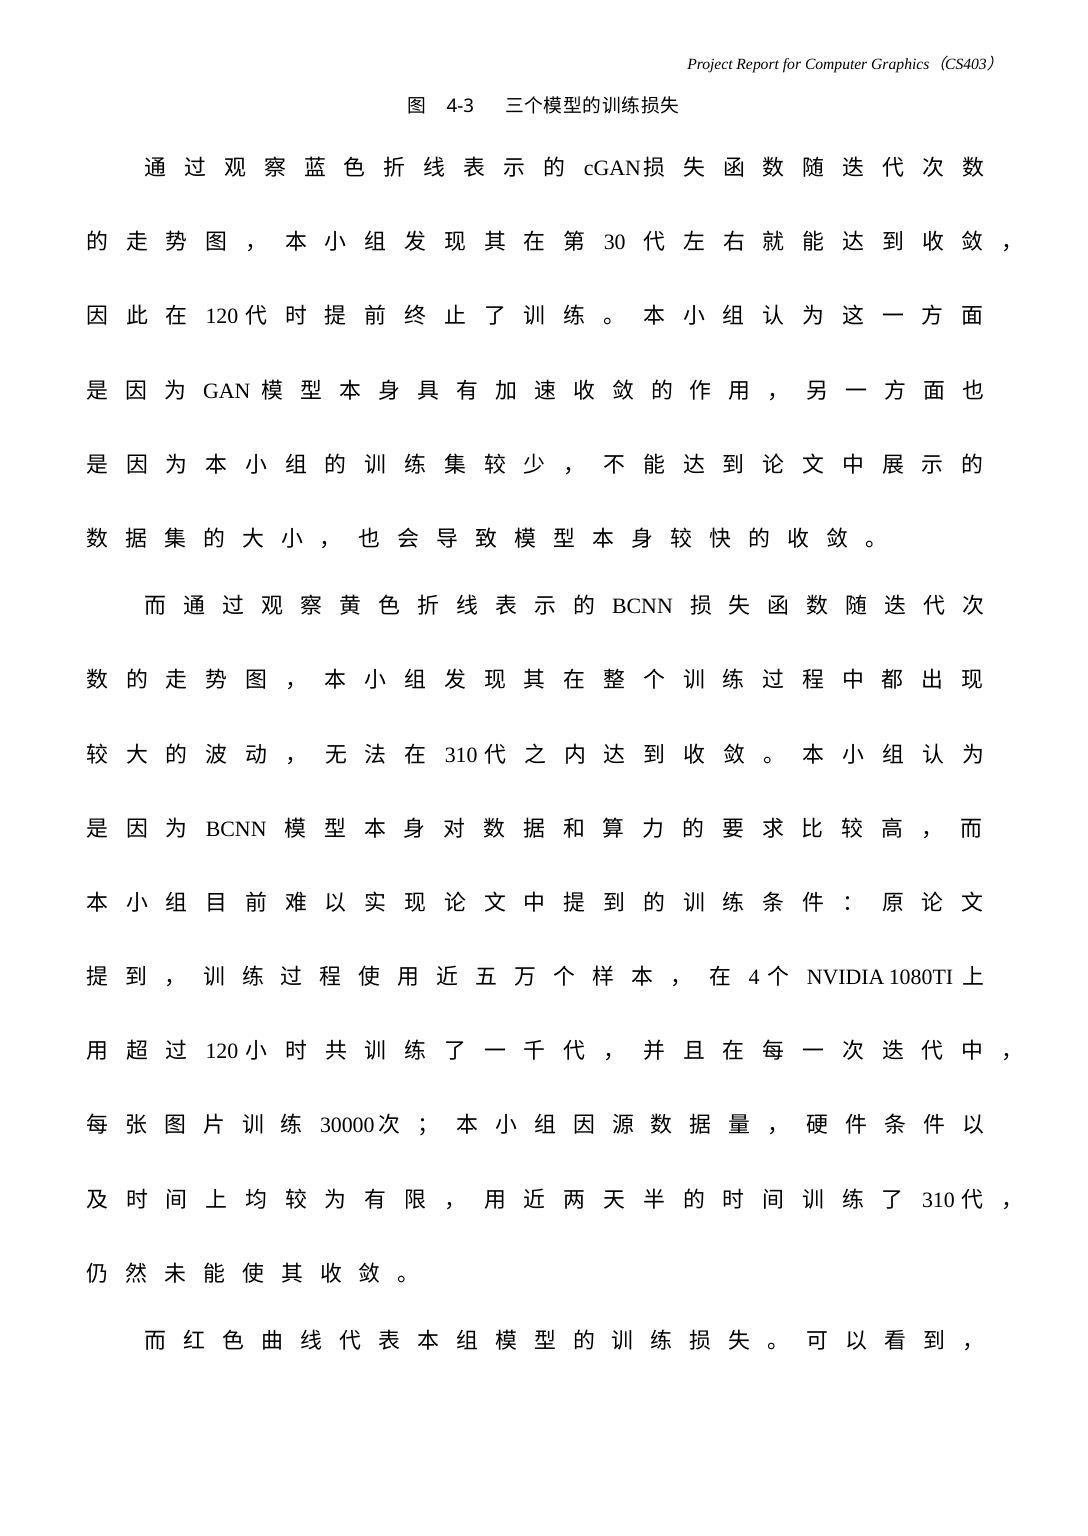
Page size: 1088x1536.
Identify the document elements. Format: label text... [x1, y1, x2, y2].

text 而通过观察黄色折线表示的BCNN损失函数随迭代次数的走势图，本小组发现其在整个训练过程中都出现较大的波动，无法在310代之内达到收敛。本小组认为是因为BCNN模型本身对数据和算力的要求比较高，而本小组目前难以实现论文中提到的训练条件：原论文提到，训练过程使用近五万个样本，在4个NVIDIA 1080TI上用超过120小时共训练了一千代，并且在每一次迭代中，每张图片训练30000次；本小组因源数据量，硬件条件以及时间上均较为有限，用近两天半的时间训练了310代，仍然未能使其收敛。 [86, 574, 1001, 1301]
text 通过观察蓝色折线表示的cGAN损失函数随迭代次数的走势图，本小组发现其在第30代左右就能达到收敛，因此在120代时提前终止了训练。本小组认为这一方面是因为GAN模型本身具有加速收敛的作用，另一方面也是因为本小组的训练集较少，不能达到论文中展示的数据集的大小，也会导致模型本身较快的收敛。 [86, 136, 1001, 566]
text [86, 1309, 1001, 1368]
